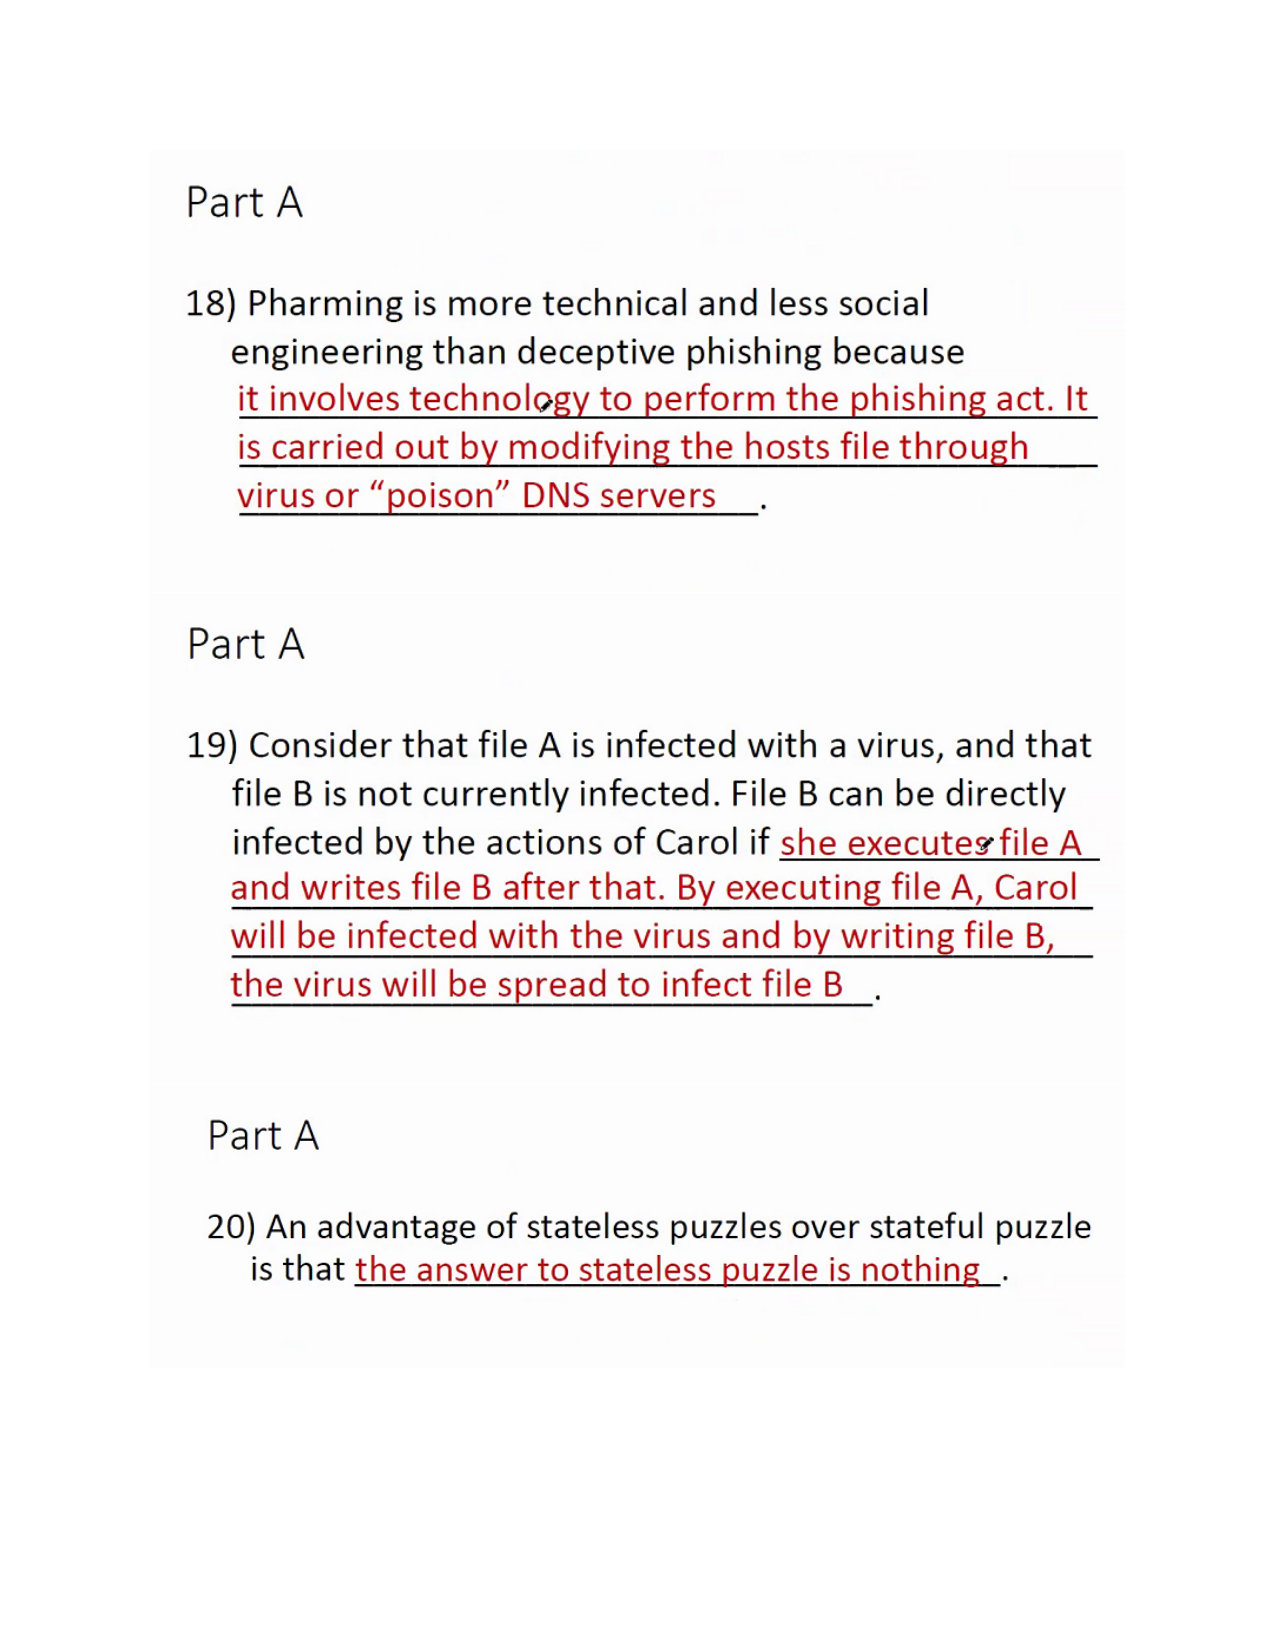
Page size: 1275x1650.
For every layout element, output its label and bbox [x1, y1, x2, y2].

picture [150, 150, 1125, 592]
picture [150, 593, 1125, 1084]
picture [150, 1085, 1125, 1368]
